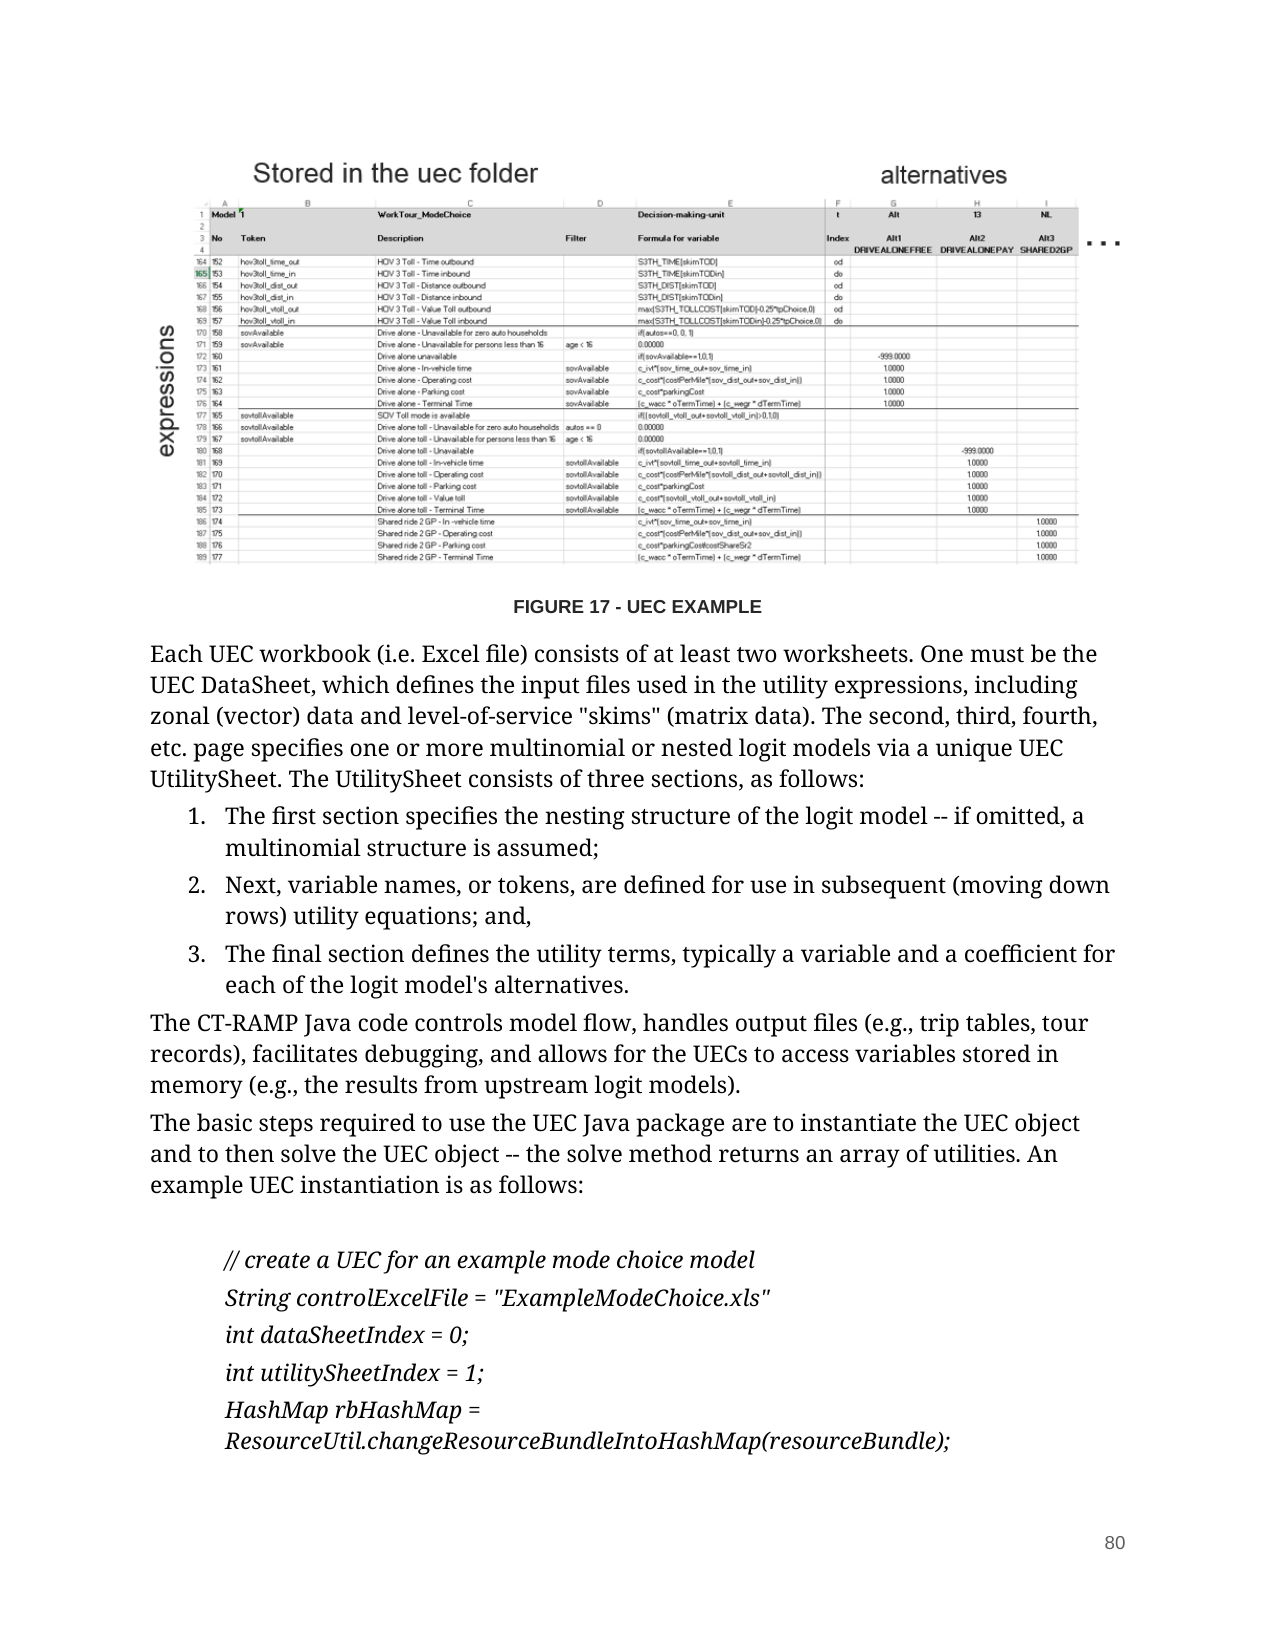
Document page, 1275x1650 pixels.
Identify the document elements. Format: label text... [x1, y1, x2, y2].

list The final section defines the utility terms, typically a variable and a coefficient for each of the logit model's alternatives. [187, 938, 1125, 1000]
text // create a UEC for an example mode choice model [225, 1244, 1125, 1275]
text The basic steps required to use the UEC Java package are to instantiate the UEC object and to then solve the UEC object -- the solve method returns an array of utilities. An example UEC instantiation is as follows: [150, 1107, 1125, 1200]
text Figure - UEC Example [150, 595, 1125, 617]
list The first section specifies the nesting structure of the logit model -- if omitted, a multinomial structure is assumed; [187, 800, 1125, 863]
text Each UEC workbook (i.e. Excel file) consists of at least two worksheets. One must be the UEC DataSheet, which defines the input files used in the utility expressions, including zonal (vector) data and level-of-service "skims" (matrix data). The second, third, fourth, etc. page specifies one or more multinomial or nested logit models via a unique UEC UtilitySheet. The UtilitySheet consists of three sections, as follows: [150, 638, 1125, 794]
text int utilitySheetIndex = 1; [225, 1357, 1125, 1388]
text HashMap rbHashMap = ResourceUtil.changeResourceBundleIntoHashMap(resourceBundle); [225, 1394, 1125, 1457]
text String controlExcelFile = "ExampleModeChoice.xls" [225, 1282, 1125, 1313]
list Next, variable names, or tokens, are defined for use in subsequent (moving down rows) utility equations; and, [187, 869, 1125, 932]
text The CT-RAMP Java code controls model flow, handles output files (e.g., trip tables, tour records), facilitates debugging, and allows for the UECs to access variables stored in memory (e.g., the results from upstream logit models). [150, 1007, 1125, 1100]
picture [150, 150, 1130, 575]
text int dataSheetIndex = 0; [225, 1319, 1125, 1350]
